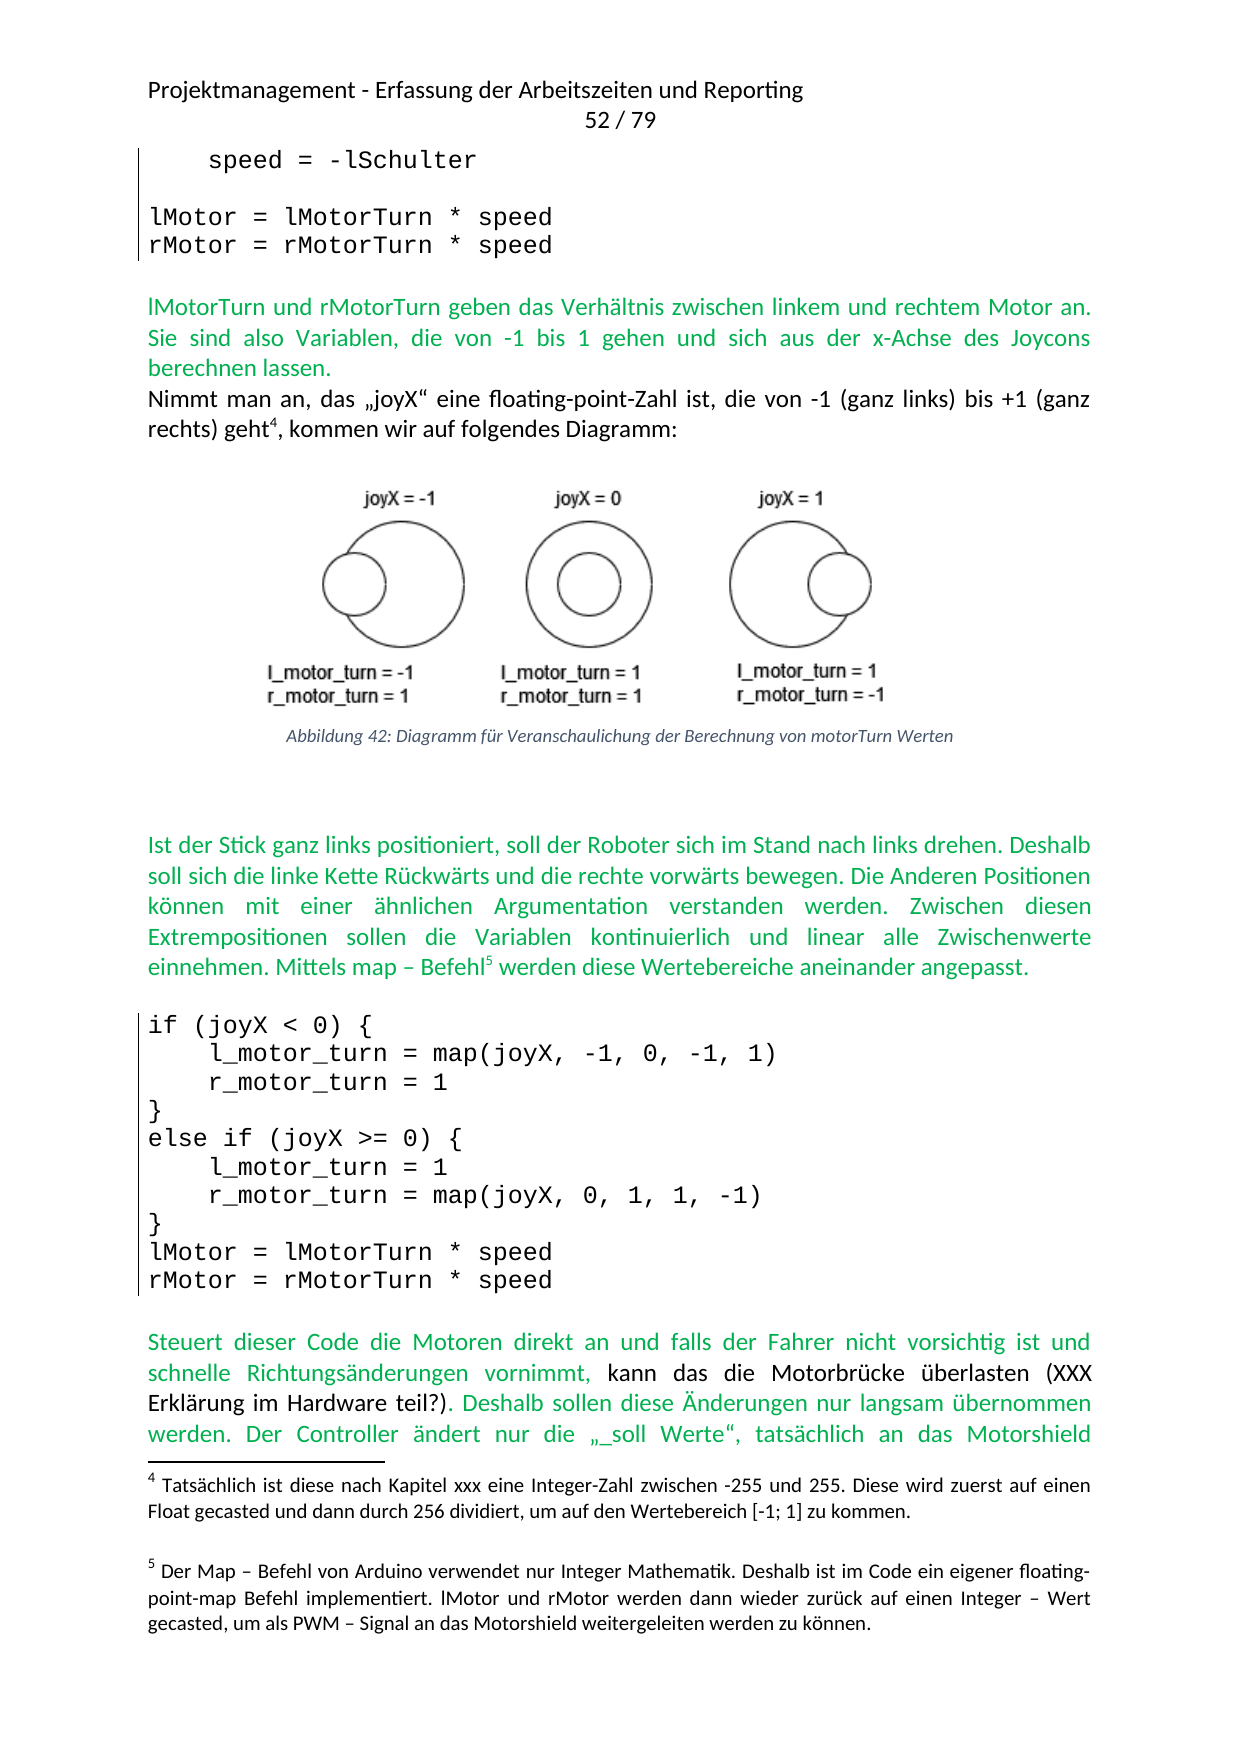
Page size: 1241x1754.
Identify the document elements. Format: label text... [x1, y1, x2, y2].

text Abbildung 42: Diagramm für Veranschaulichung der Berechnung von motorTurn Werten [148, 724, 1093, 747]
text speed = -lSchulter [148, 148, 1093, 176]
text lMotorTurn und rMotorTurn geben das Verhältnis zwischen linkem und rechtem Motor an. Sie sind also Variablen, die von -1 bis 1 gehen und sich aus der x-Achse des Joycons berechnen lassen. [148, 291, 1093, 383]
text Nimmt man an, das „joyX“ eine floating-point-Zahl ist, die von -1 (ganz links) bis +1 (ganz rechts) geht, kommen wir auf folgendes Diagramm: [148, 383, 1093, 444]
text lMotor = lMotorTurn * speed [148, 204, 1093, 233]
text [148, 1326, 1093, 1448]
text } [148, 1211, 1093, 1239]
text lMotor = lMotorTurn * speed [148, 1239, 1093, 1267]
text l_motor_turn = map(joyX, -1, 0, -1, 1) [148, 1041, 1093, 1069]
text rMotor = rMotorTurn * speed [148, 1267, 1093, 1296]
text r_motor_turn = map(joyX, 0, 1, 1, -1) [148, 1182, 1093, 1211]
text } [148, 1097, 1093, 1126]
text l_motor_turn = 1 [148, 1154, 1093, 1182]
text rMotor = rMotorTurn * speed [148, 233, 1093, 261]
text Ist der Stick ganz links positioniert, soll der Roboter sich im Stand nach links drehen. Deshalb soll sich die linke Kette Rückwärts und die rechte vorwärts bewegen. Die Anderen Positionen können mit einer ähnlichen Argumentation verstanden werden. Zwischen diesen Extrempositionen sollen die Variablen kontinuierlich und linear alle Zwischenwerte einnehmen. Mittels map – Befehl werden diese Wertebereiche aneinander angepasst. [148, 829, 1093, 982]
text r_motor_turn = 1 [148, 1069, 1093, 1097]
text if (joyX < 0) { [148, 1012, 1093, 1041]
text else if (joyX >= 0) { [148, 1126, 1093, 1154]
picture [260, 474, 980, 725]
